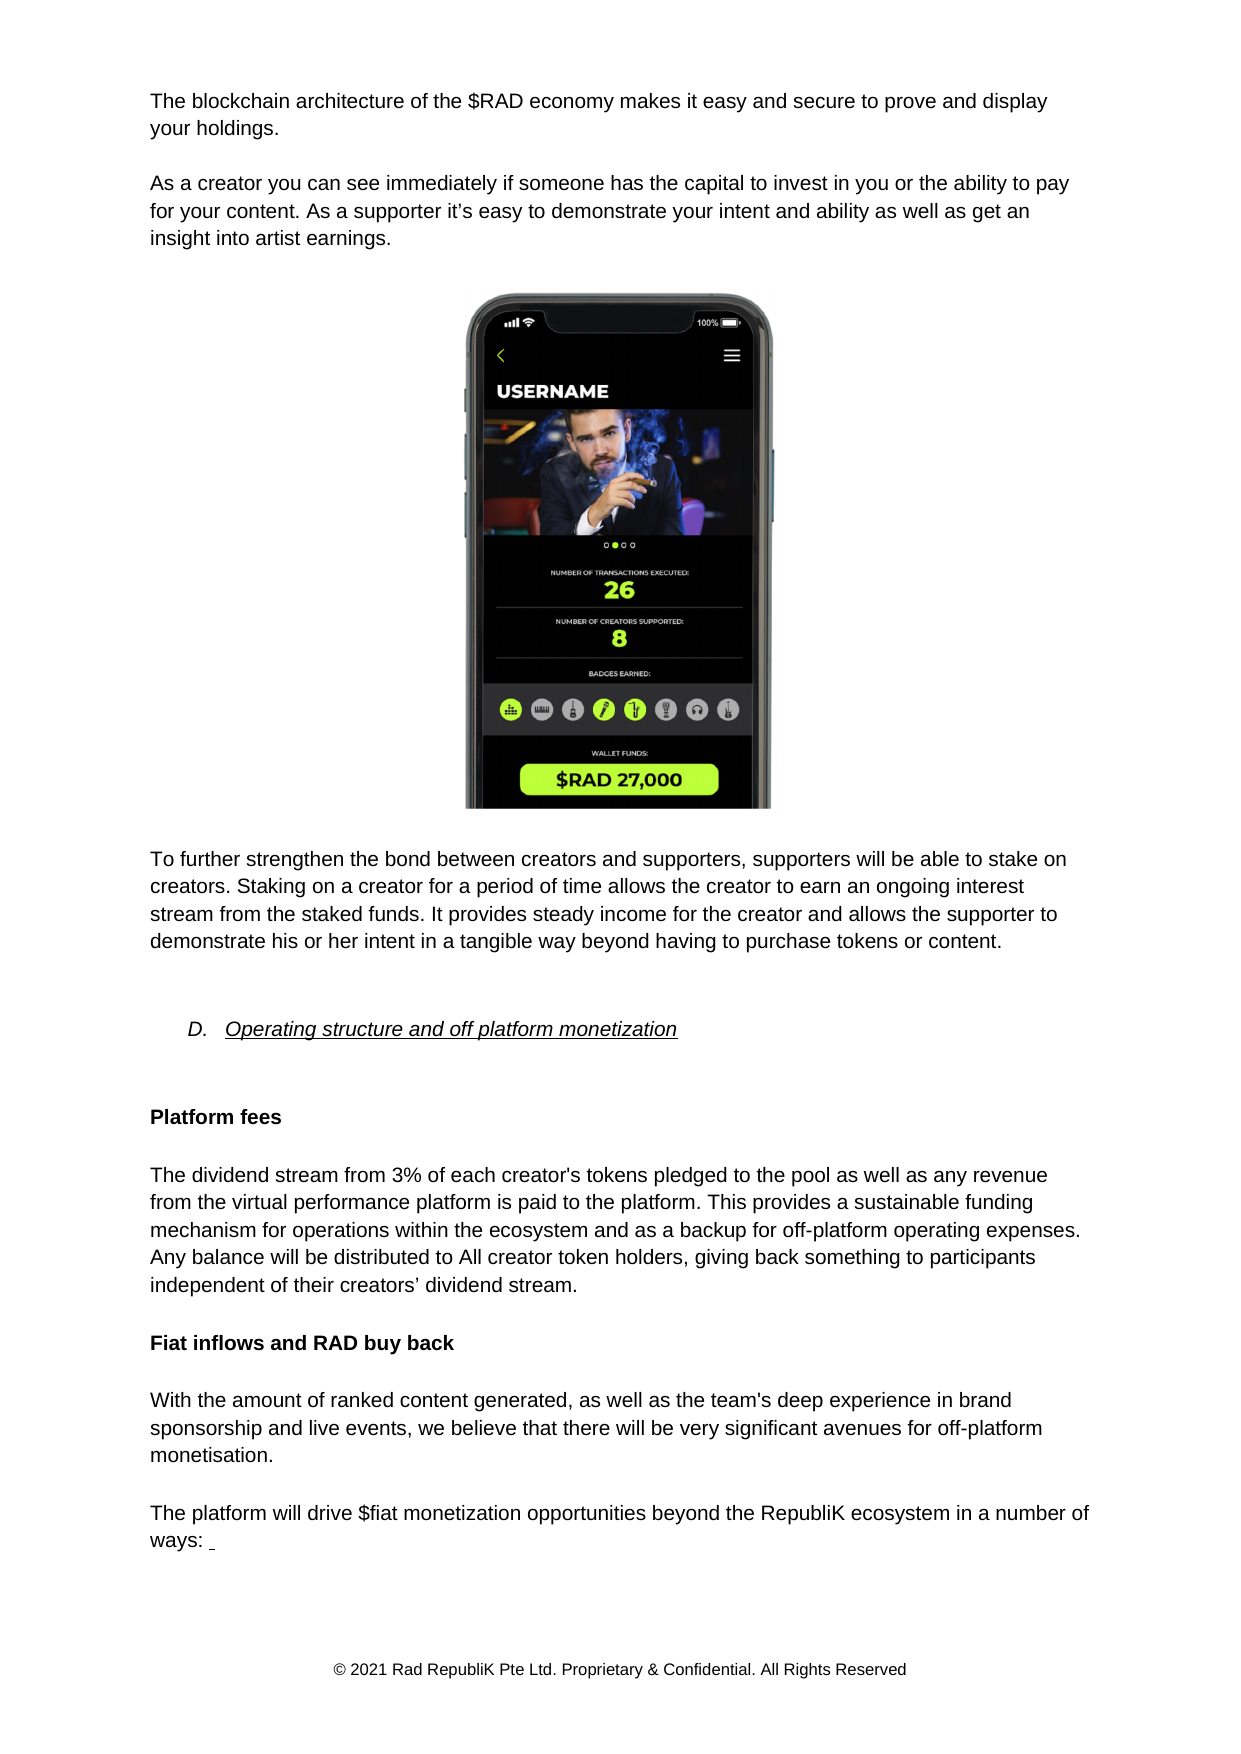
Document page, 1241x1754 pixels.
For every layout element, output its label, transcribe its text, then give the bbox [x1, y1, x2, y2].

list Operating structure and off platform monetization [187, 1017, 1090, 1041]
text With the amount of ranked content generated, as well as the team's deep experience in brand sponsorship and live events, we believe that there will be very significant avenues for off-platform monetisation. [150, 1388, 1090, 1467]
text The platform will drive $fiat monetization opportunities beyond the RepubliK ecosystem in a number of ways: [150, 1501, 1090, 1552]
text The blockchain architecture of the $RAD economy makes it easy and secure to prove and display your holdings. [150, 88, 1090, 140]
text To further strengthen the bond between creators and supporters, supporters will be able to stake on creators. Staking on a creator for a period of time allows the creator to earn an ongoing interest stream from the staked funds. It provides steady income for the creator and allows the supporter to demonstrate his or her intent in a tangible way beyond having to purchase tokens or content. [150, 847, 1090, 953]
picture [459, 283, 781, 814]
text The dividend stream from 3% of each creator's tokens pledged to the pool as well as any revenue from the virtual performance platform is paid to the platform. This provides a sustainable funding mechanism for operations within the ecosystem and as a backup for off-platform operating expenses. Any balance will be distributed to All creator token holders, giving back something to participants independent of their creators’ dividend stream. [150, 1163, 1090, 1297]
text Platform fees [150, 1105, 1090, 1129]
text As a creator you can see immediately if someone has the capital to invest in you or the ability to pay for your content. As a supporter it’s easy to demonstrate your intent and ability as well as get an insight into artist earnings. [150, 171, 1090, 250]
text Fiat inflows and RAD buy back [150, 1330, 1090, 1354]
